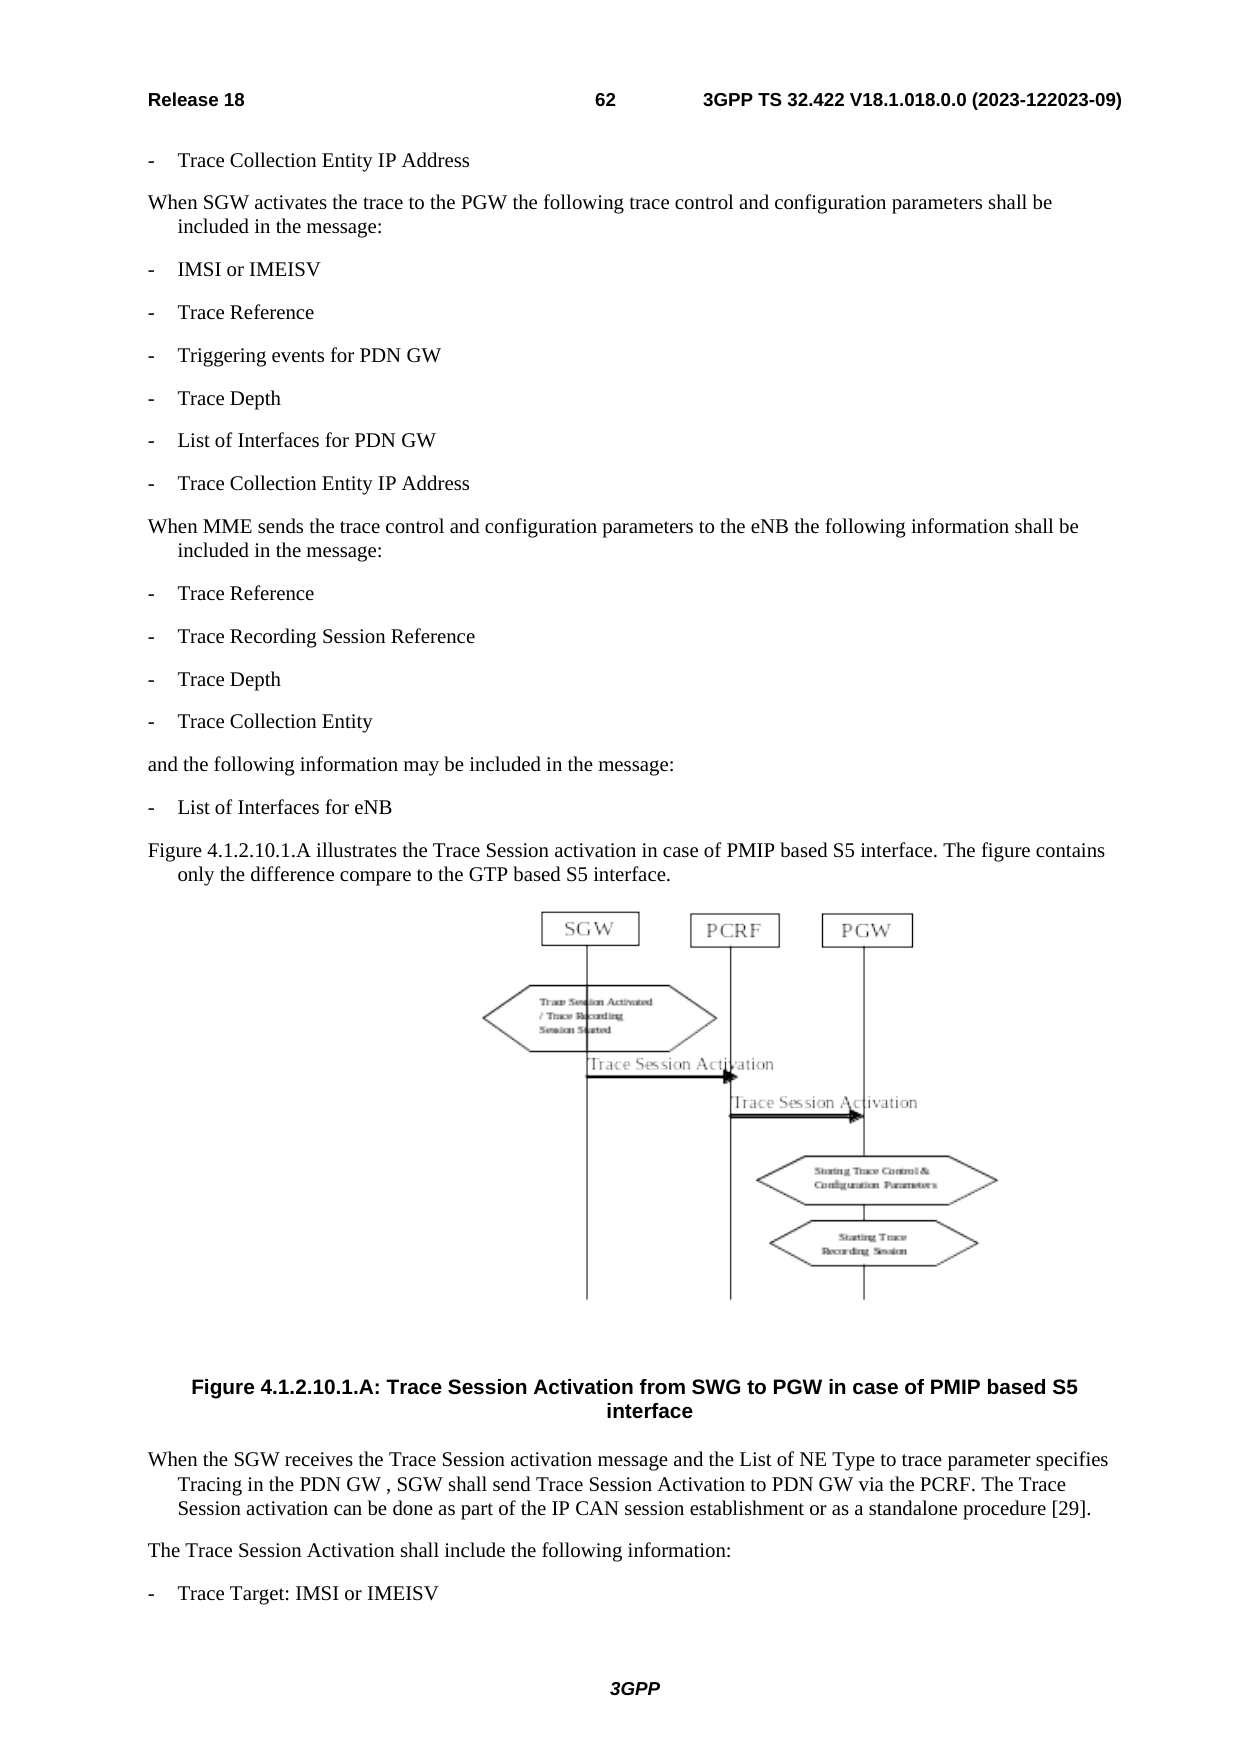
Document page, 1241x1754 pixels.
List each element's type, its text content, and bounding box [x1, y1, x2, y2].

text - Trace Collection Entity IP Address [148, 147, 1122, 172]
text - IMSI or IMEISV [148, 257, 1122, 281]
text When the SGW receives the Trace Session activation message and the List of NE Type to trace parameter specifies Tracing in the PDN GW , SGW shall send Trace Session Activation to PDN GW via the PCRF. The Trace Session activation can be done as part of the IP CAN session establishment or as a standalone procedure [29]. [148, 1447, 1122, 1519]
text - Triggering events for PDN GW [148, 343, 1122, 367]
text - Trace Collection Entity IP Address [148, 471, 1122, 495]
text - Trace Reference [148, 581, 1122, 605]
text When MME sends the trace control and configuration parameters to the eNB the following information shall be included in the message: [148, 514, 1122, 562]
text The Trace Session Activation shall include the following information: [148, 1538, 1122, 1562]
text - Trace Reference [148, 300, 1122, 324]
text - Trace Collection Entity [148, 709, 1122, 733]
text Figure 4.1.2.10.1.A illustrates the Trace Session activation in case of PMIP based S5 interface. The figure contains only the difference compare to the GTP based S5 interface. [148, 838, 1122, 886]
text - Trace Depth [148, 386, 1122, 410]
text - List of Interfaces for PDN GW [148, 428, 1122, 452]
text - List of Interfaces for eNB [148, 795, 1122, 819]
text - Trace Target: IMSI or IMEISV [148, 1581, 1122, 1605]
text When SGW activates the trace to the PGW the following trace control and configuration parameters shall be included in the message: [148, 190, 1122, 238]
text - Trace Depth [148, 667, 1122, 691]
text Figure 4.1.2.10.1.A: Trace Session Activation from SWG to PGW in case of PMIP based S5 interface [148, 1374, 1122, 1422]
text - Trace Recording Session Reference [148, 624, 1122, 648]
text and the following information may be included in the message: [148, 752, 1122, 776]
